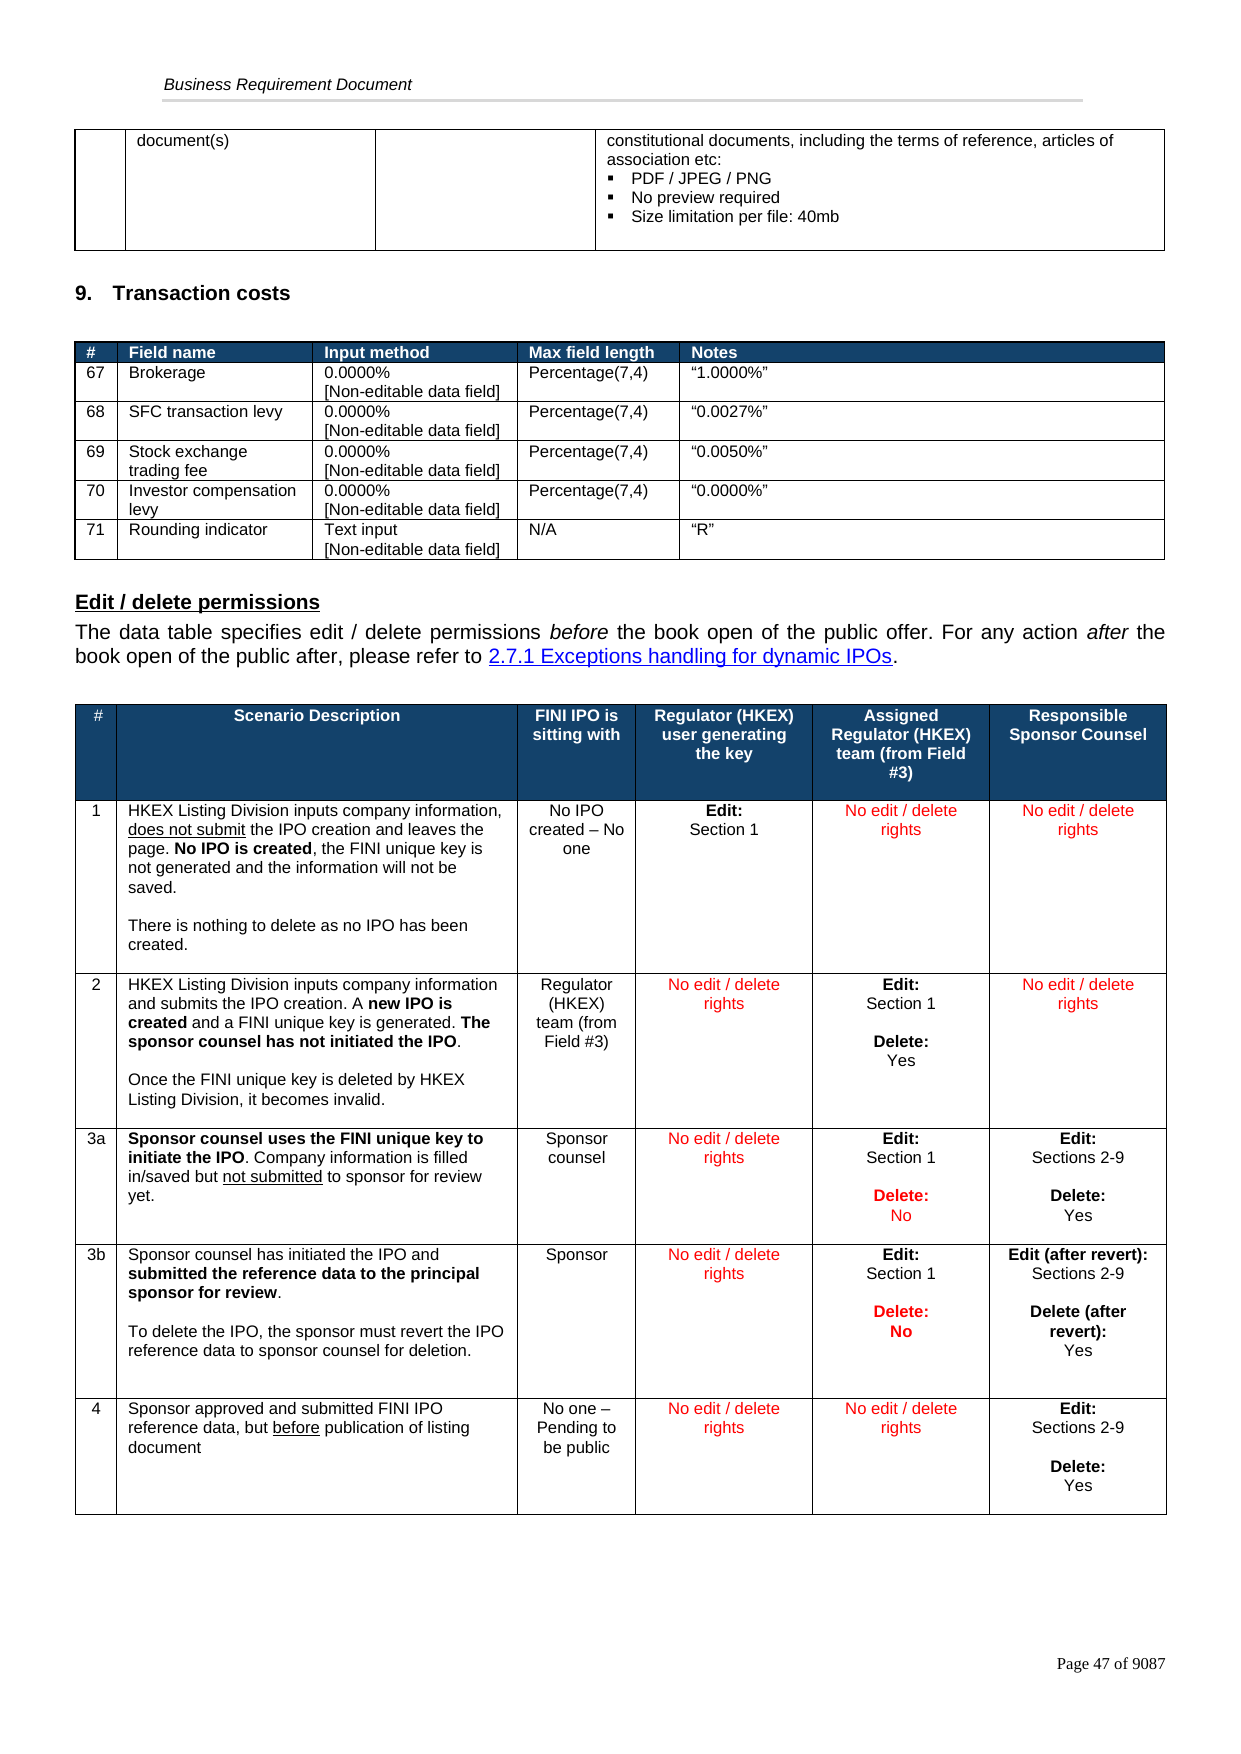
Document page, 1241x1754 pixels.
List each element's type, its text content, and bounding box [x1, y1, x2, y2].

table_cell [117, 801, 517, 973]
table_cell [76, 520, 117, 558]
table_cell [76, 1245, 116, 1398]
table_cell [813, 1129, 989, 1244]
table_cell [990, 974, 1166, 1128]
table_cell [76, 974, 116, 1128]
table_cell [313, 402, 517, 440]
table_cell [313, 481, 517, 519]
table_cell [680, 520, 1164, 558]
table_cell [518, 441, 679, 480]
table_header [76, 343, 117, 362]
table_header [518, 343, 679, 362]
text Edit / delete permissions [75, 590, 1165, 614]
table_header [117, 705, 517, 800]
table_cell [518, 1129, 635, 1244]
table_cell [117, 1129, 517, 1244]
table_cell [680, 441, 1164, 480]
list Transaction costs [75, 281, 1165, 305]
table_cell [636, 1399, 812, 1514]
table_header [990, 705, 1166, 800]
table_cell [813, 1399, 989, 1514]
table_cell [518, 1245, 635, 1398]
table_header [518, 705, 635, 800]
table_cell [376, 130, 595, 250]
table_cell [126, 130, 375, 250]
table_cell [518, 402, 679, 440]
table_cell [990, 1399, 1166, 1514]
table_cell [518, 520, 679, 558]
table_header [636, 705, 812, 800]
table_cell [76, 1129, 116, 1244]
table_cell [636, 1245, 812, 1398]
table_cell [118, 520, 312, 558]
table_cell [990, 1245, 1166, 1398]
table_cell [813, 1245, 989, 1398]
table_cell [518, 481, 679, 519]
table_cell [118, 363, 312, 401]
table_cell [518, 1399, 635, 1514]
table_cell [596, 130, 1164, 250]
text The data table specifies edit / delete permissions before the book open of the public offer. For any action after the book open of the public after, please refer to 2.7.1 Exceptions handling for dynamic IPOs. [75, 620, 1165, 668]
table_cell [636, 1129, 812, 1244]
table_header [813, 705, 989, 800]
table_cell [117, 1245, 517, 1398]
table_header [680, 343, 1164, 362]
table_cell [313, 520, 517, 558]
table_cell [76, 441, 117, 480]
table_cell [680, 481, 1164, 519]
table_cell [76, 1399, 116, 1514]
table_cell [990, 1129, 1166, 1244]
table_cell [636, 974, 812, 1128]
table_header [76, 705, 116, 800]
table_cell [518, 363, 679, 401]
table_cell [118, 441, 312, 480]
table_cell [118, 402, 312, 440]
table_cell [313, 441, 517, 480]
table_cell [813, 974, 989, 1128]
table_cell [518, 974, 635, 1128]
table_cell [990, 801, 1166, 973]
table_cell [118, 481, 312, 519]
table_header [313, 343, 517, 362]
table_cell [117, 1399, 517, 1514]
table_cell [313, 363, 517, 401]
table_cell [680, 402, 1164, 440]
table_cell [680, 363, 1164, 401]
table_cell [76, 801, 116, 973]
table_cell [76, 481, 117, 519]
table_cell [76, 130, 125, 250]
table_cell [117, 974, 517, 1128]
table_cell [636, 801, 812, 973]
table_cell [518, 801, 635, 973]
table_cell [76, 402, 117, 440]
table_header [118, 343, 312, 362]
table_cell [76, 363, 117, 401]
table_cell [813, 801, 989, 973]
